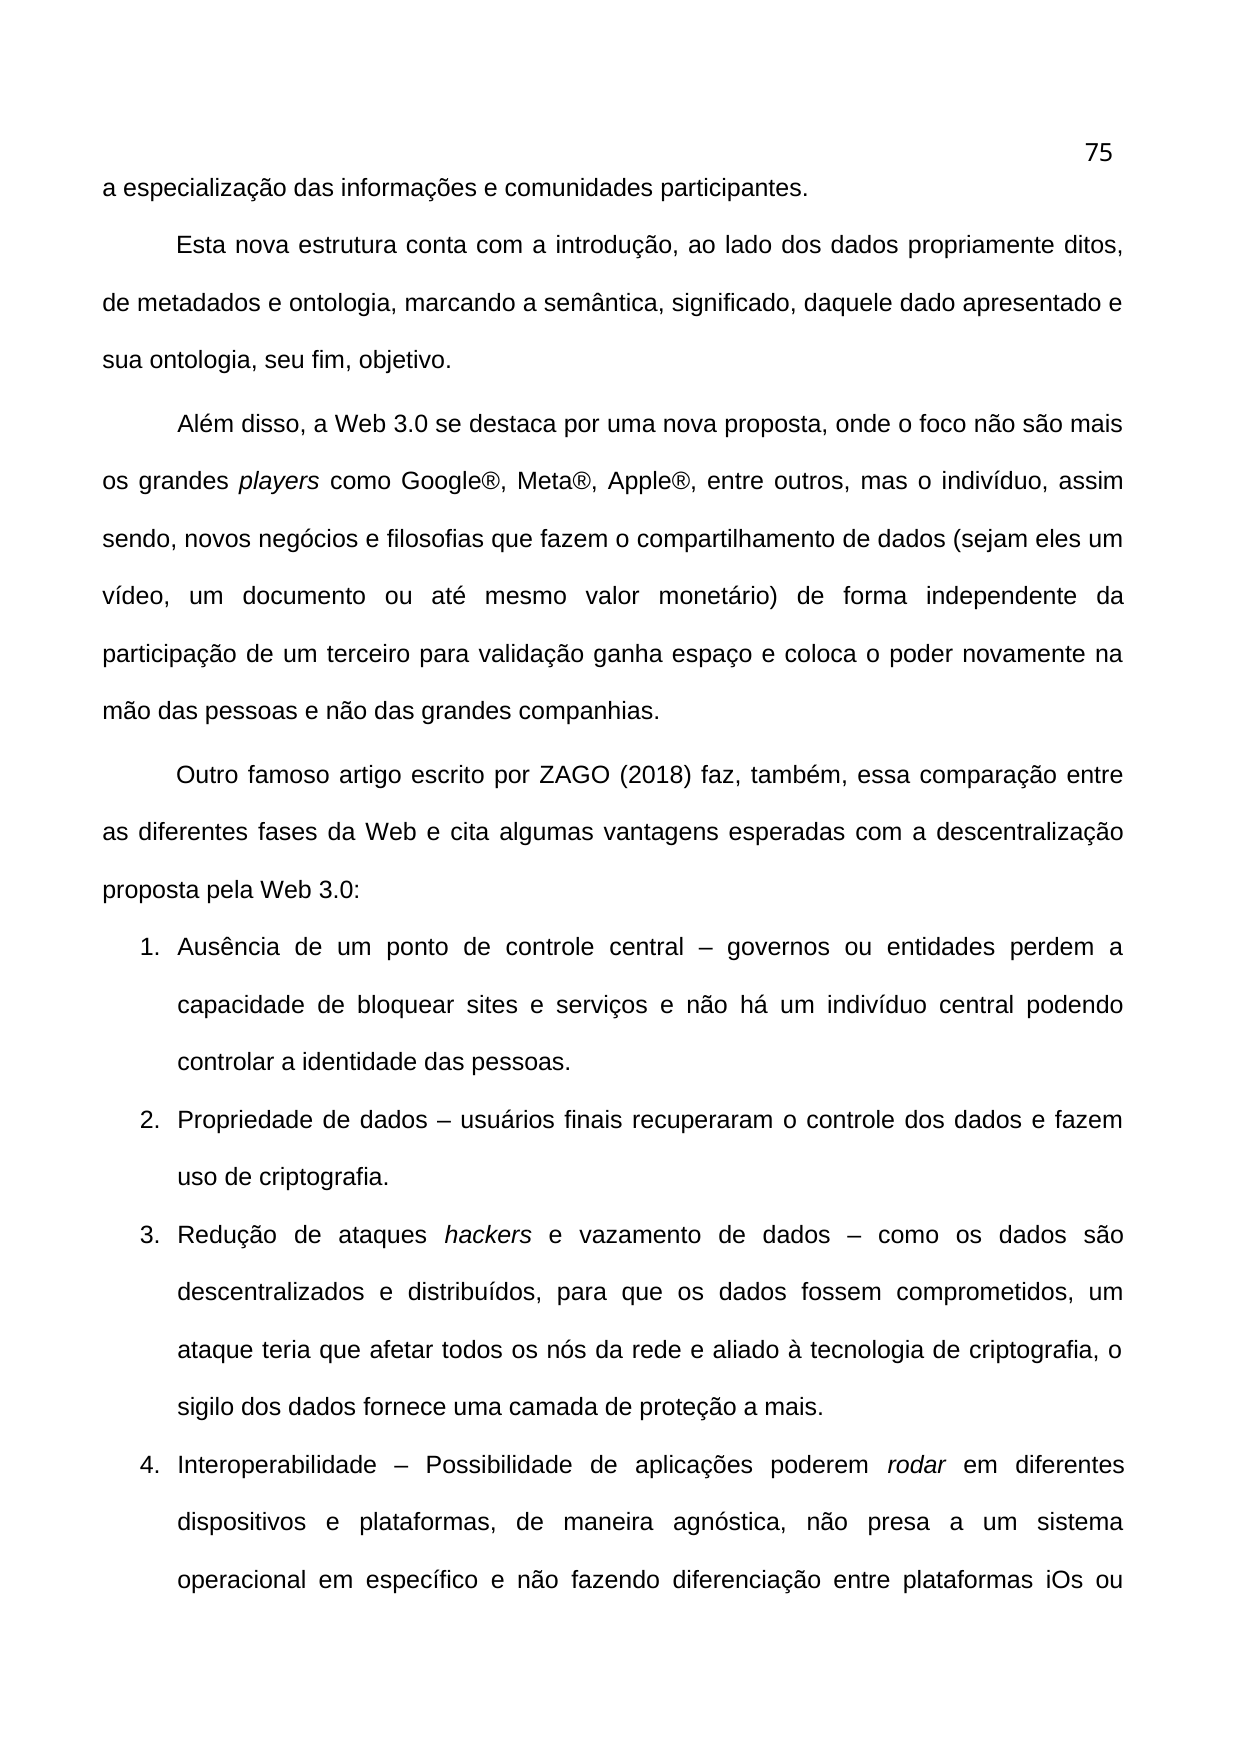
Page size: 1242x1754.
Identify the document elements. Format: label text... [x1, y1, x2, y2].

list Redução de ataques hackers e vazamento de dados – como os dados são descentralizados e distribuídos, para que os dados fossem comprometidos, um ataque teria que afetar todos os nós da rede e aliado à tecnologia de criptografia, o sigilo dos dados fornece uma camada de proteção a mais. [139, 1220, 1125, 1421]
list Propriedade de dados – usuários finais recuperaram o controle dos dados e fazem uso de criptografia. [139, 1105, 1125, 1191]
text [102, 173, 1125, 202]
text Além disso, a Web 3.0 se destaca por uma nova proposta, onde o foco não são mais os grandes players como Google®, Meta®, Apple®, entre outros, mas o indivíduo, assim sendo, novos negócios e filosofias que fazem o compartilhamento de dados (sejam eles um vídeo, um documento ou até mesmo valor monetário) de forma independente da participação de um terceiro para validação ganha espaço e coloca o poder novamente na mão das pessoas e não das grandes companhias. [102, 409, 1125, 725]
text Outro famoso artigo escrito por ZAGO (2018) faz, também, essa comparação entre as diferentes fases da Web e cita algumas vantagens esperadas com a descentralização proposta pela Web 3.0: [102, 760, 1125, 903]
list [139, 1450, 1125, 1593]
list Ausência de um ponto de controle central – governos ou entidades perdem a capacidade de bloquear sites e serviços e não há um indivíduo central podendo controlar a identidade das pessoas. [139, 932, 1125, 1076]
text Esta nova estrutura conta com a introdução, ao lado dos dados propriamente ditos, de metadados e ontologia, marcando a semântica, significado, daquele dado apresentado e sua ontologia, seu fim, objetivo. [102, 230, 1125, 374]
